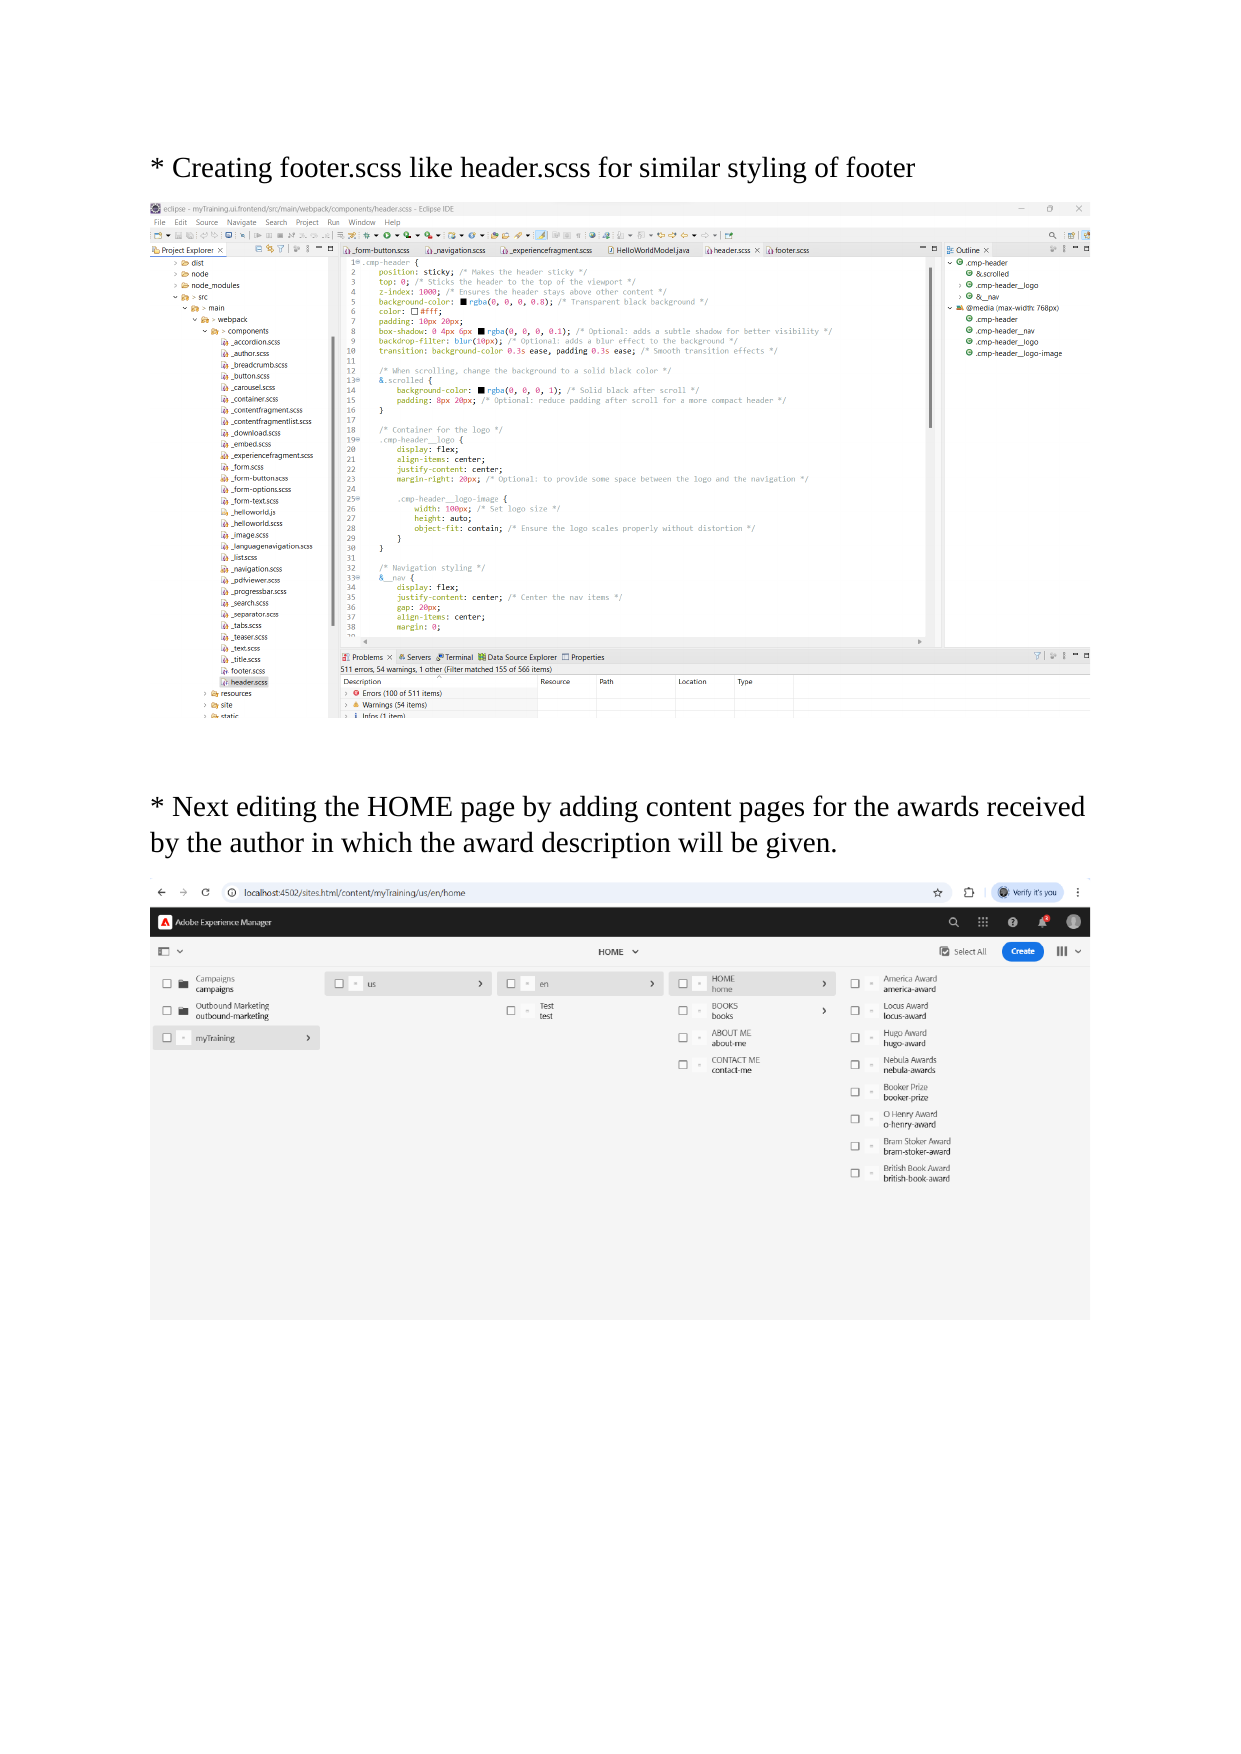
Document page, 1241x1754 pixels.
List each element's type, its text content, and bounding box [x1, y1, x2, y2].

picture [150, 878, 1091, 1320]
text * Next editing the HOME page by adding content pages for the awards received by the author in which the award description will be given. [150, 789, 1090, 859]
picture [150, 202, 1091, 718]
text * Creating footer.scss like header.scss for similar styling of footer [150, 150, 1090, 183]
